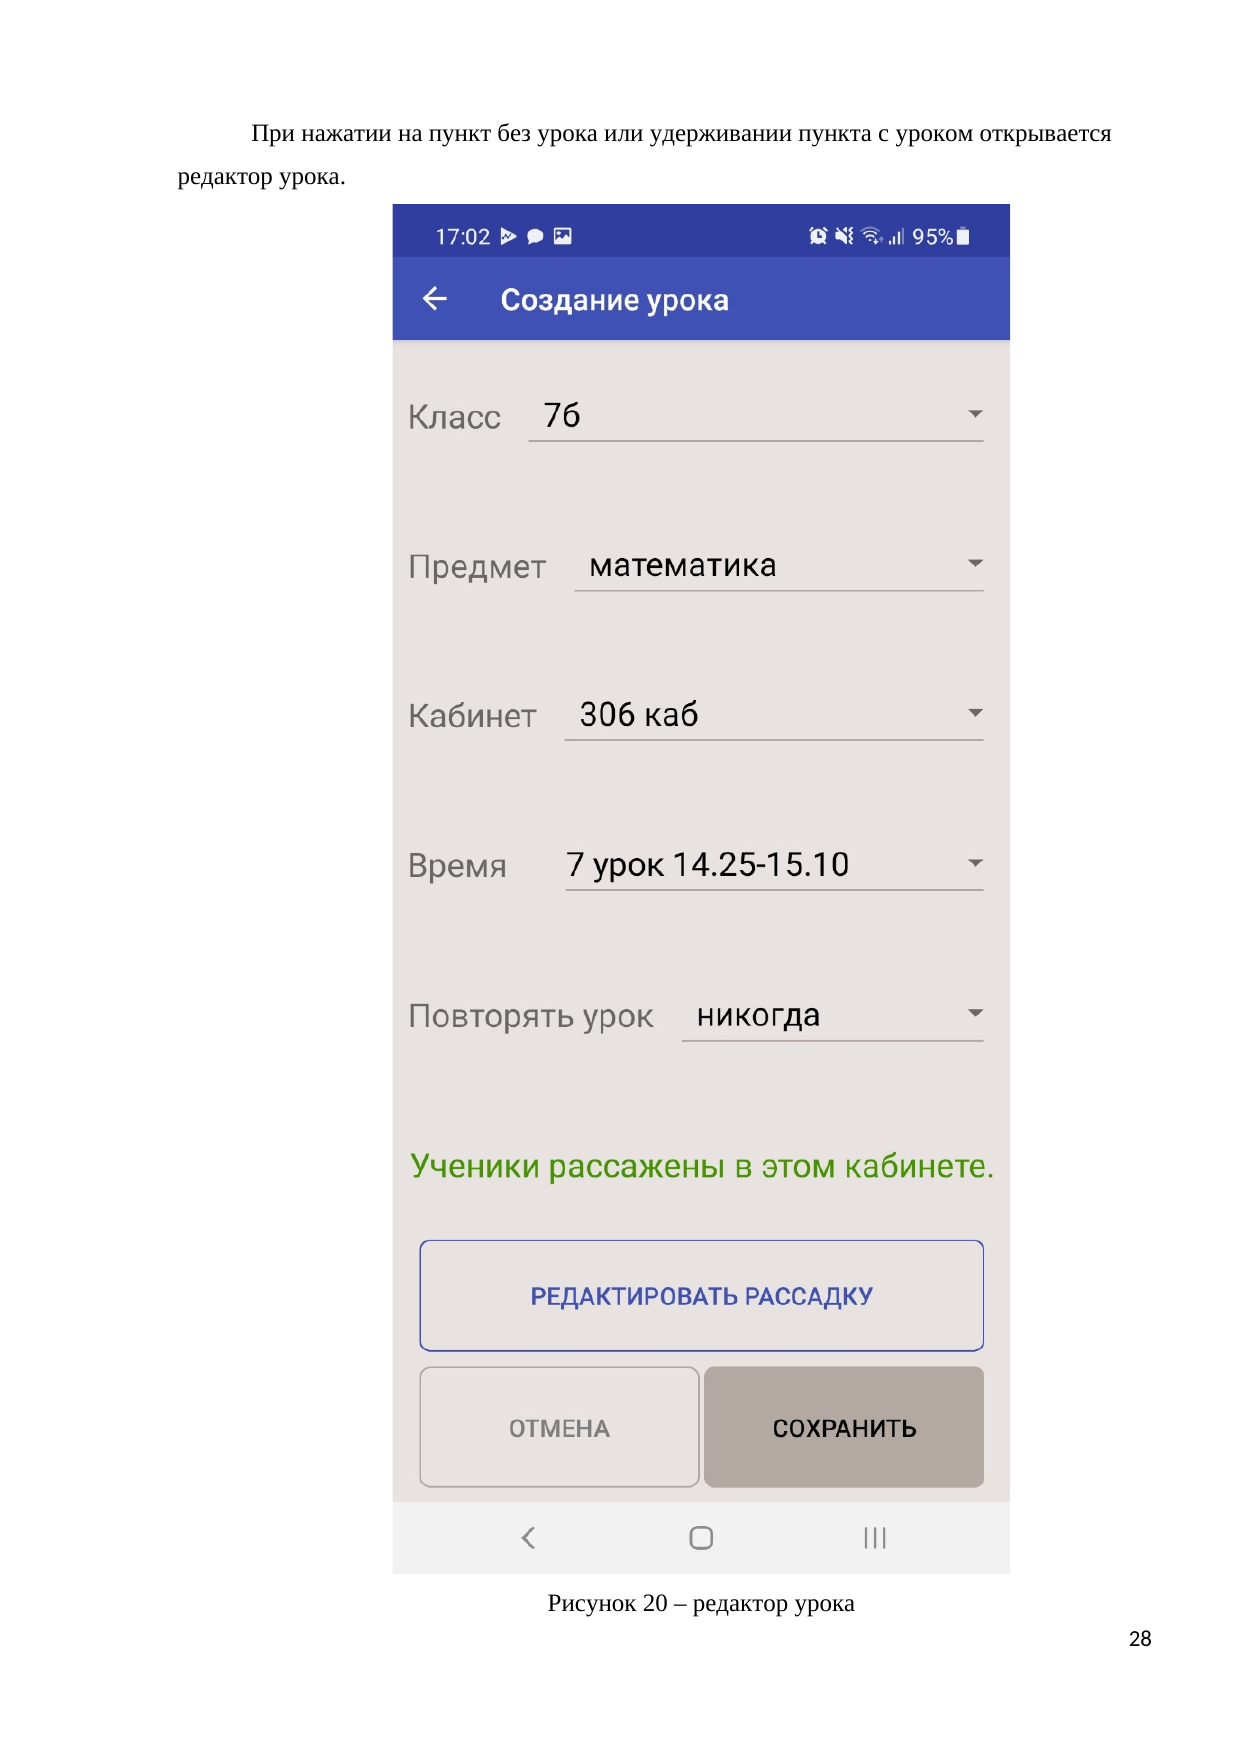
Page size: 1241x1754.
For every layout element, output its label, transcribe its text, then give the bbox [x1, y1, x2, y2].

text При нажатии на пункт без урока или удерживании пункта с уроком открывается редактор урока. [177, 118, 1152, 190]
picture [392, 204, 1011, 1574]
text Рисунок 20 – редактор урока [177, 1588, 1152, 1617]
